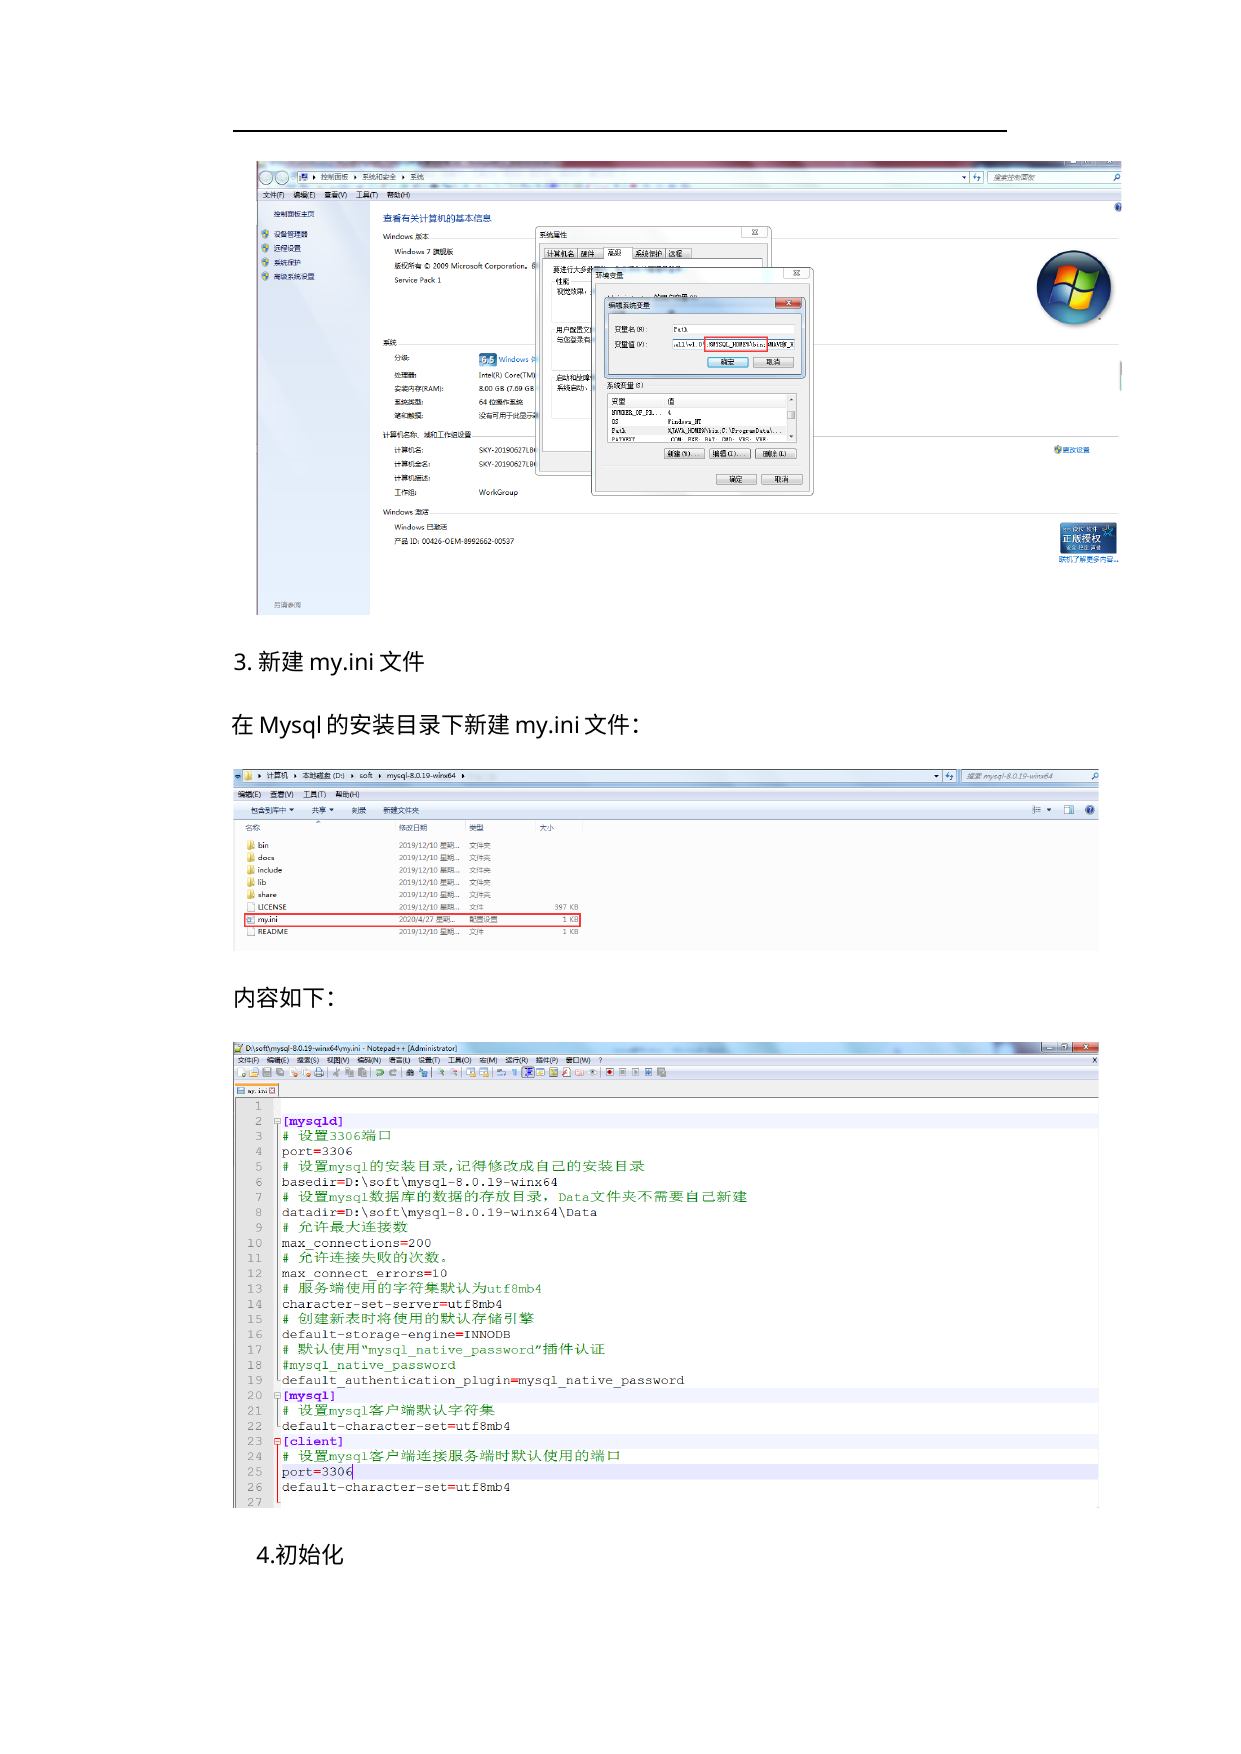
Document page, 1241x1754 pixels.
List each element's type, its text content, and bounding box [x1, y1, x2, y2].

list 内容如下： [233, 980, 1007, 1013]
text 在Mysql的安装目录下新建my.ini文件： [208, 707, 1007, 740]
picture [233, 769, 1099, 951]
text 3. 新建my.ini文件 [233, 644, 1007, 677]
picture [233, 1042, 1099, 1508]
text 4.初始化 [256, 1536, 1007, 1570]
picture [256, 161, 1122, 615]
